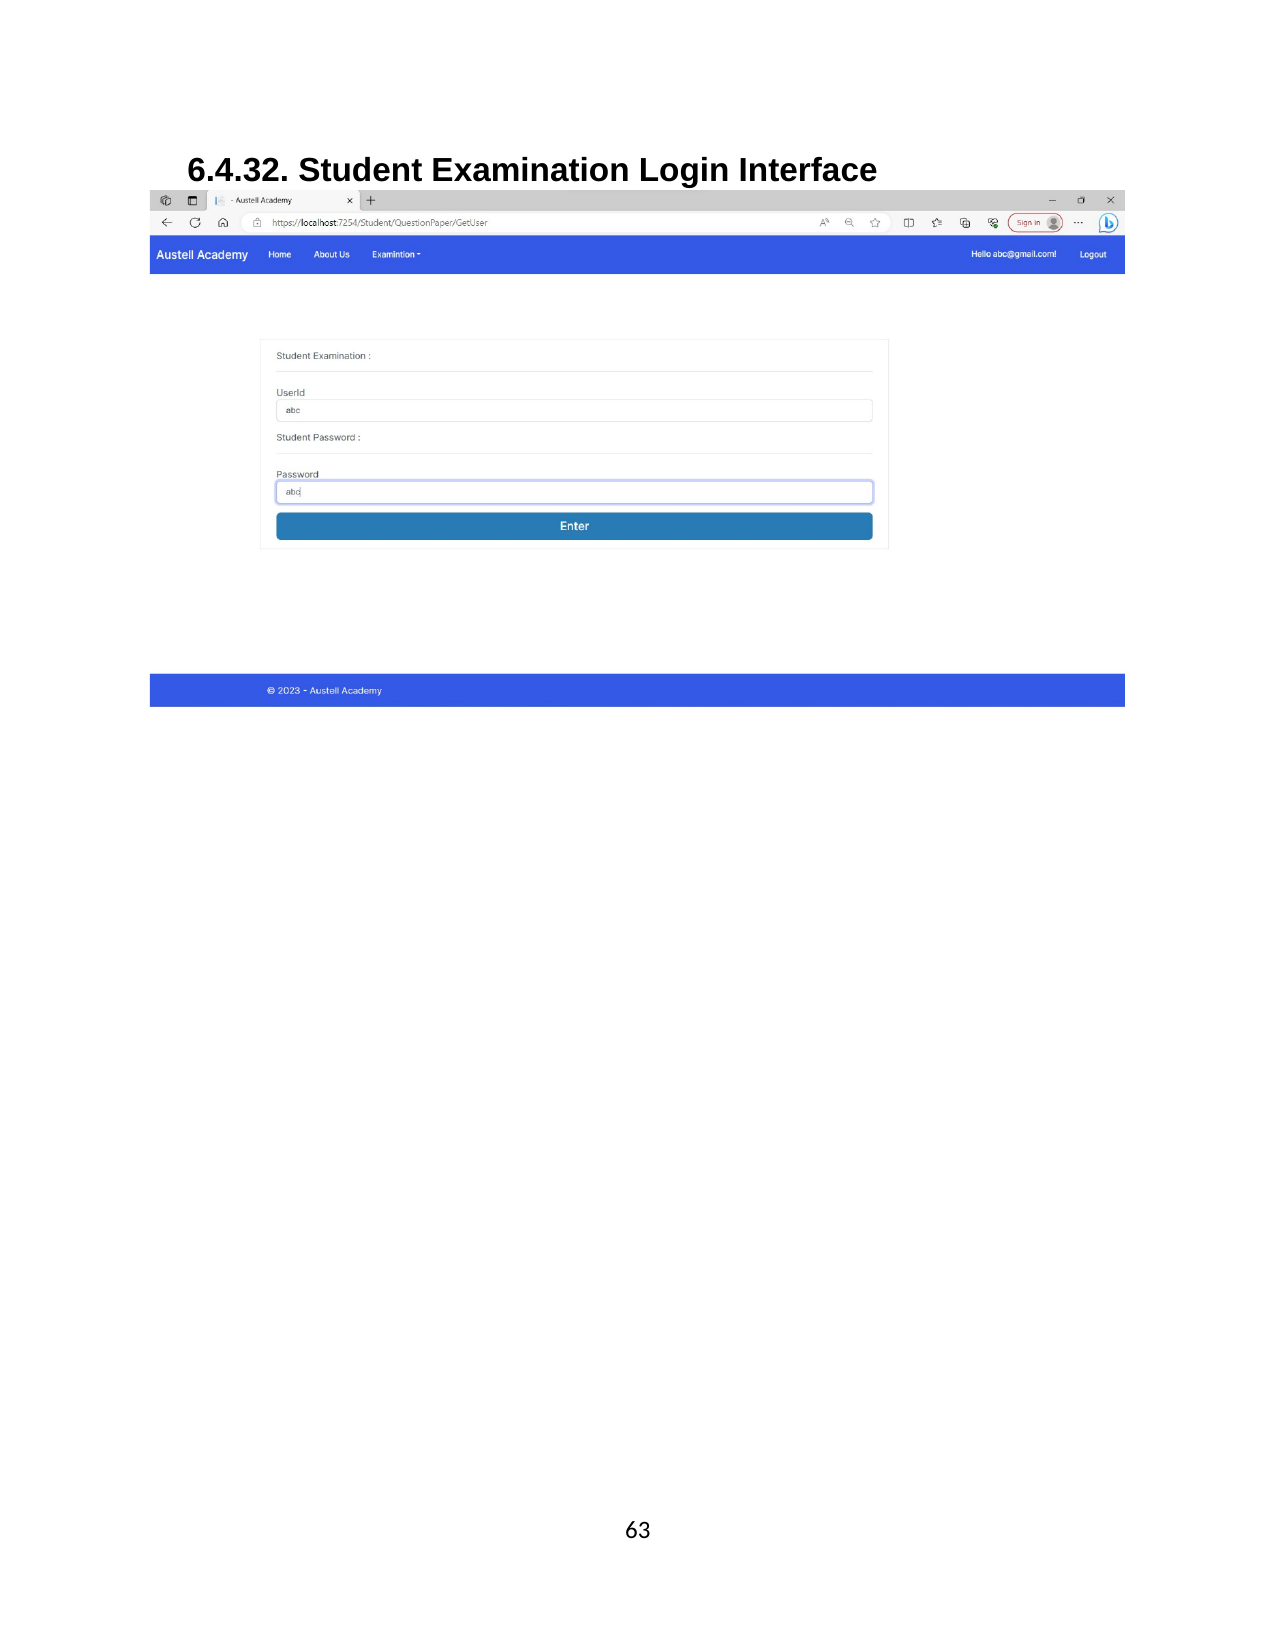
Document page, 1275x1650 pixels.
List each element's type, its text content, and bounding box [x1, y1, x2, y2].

picture [149, 190, 1125, 707]
subtitle 6.4.32. Student Examination Login Interface [187, 150, 1125, 188]
